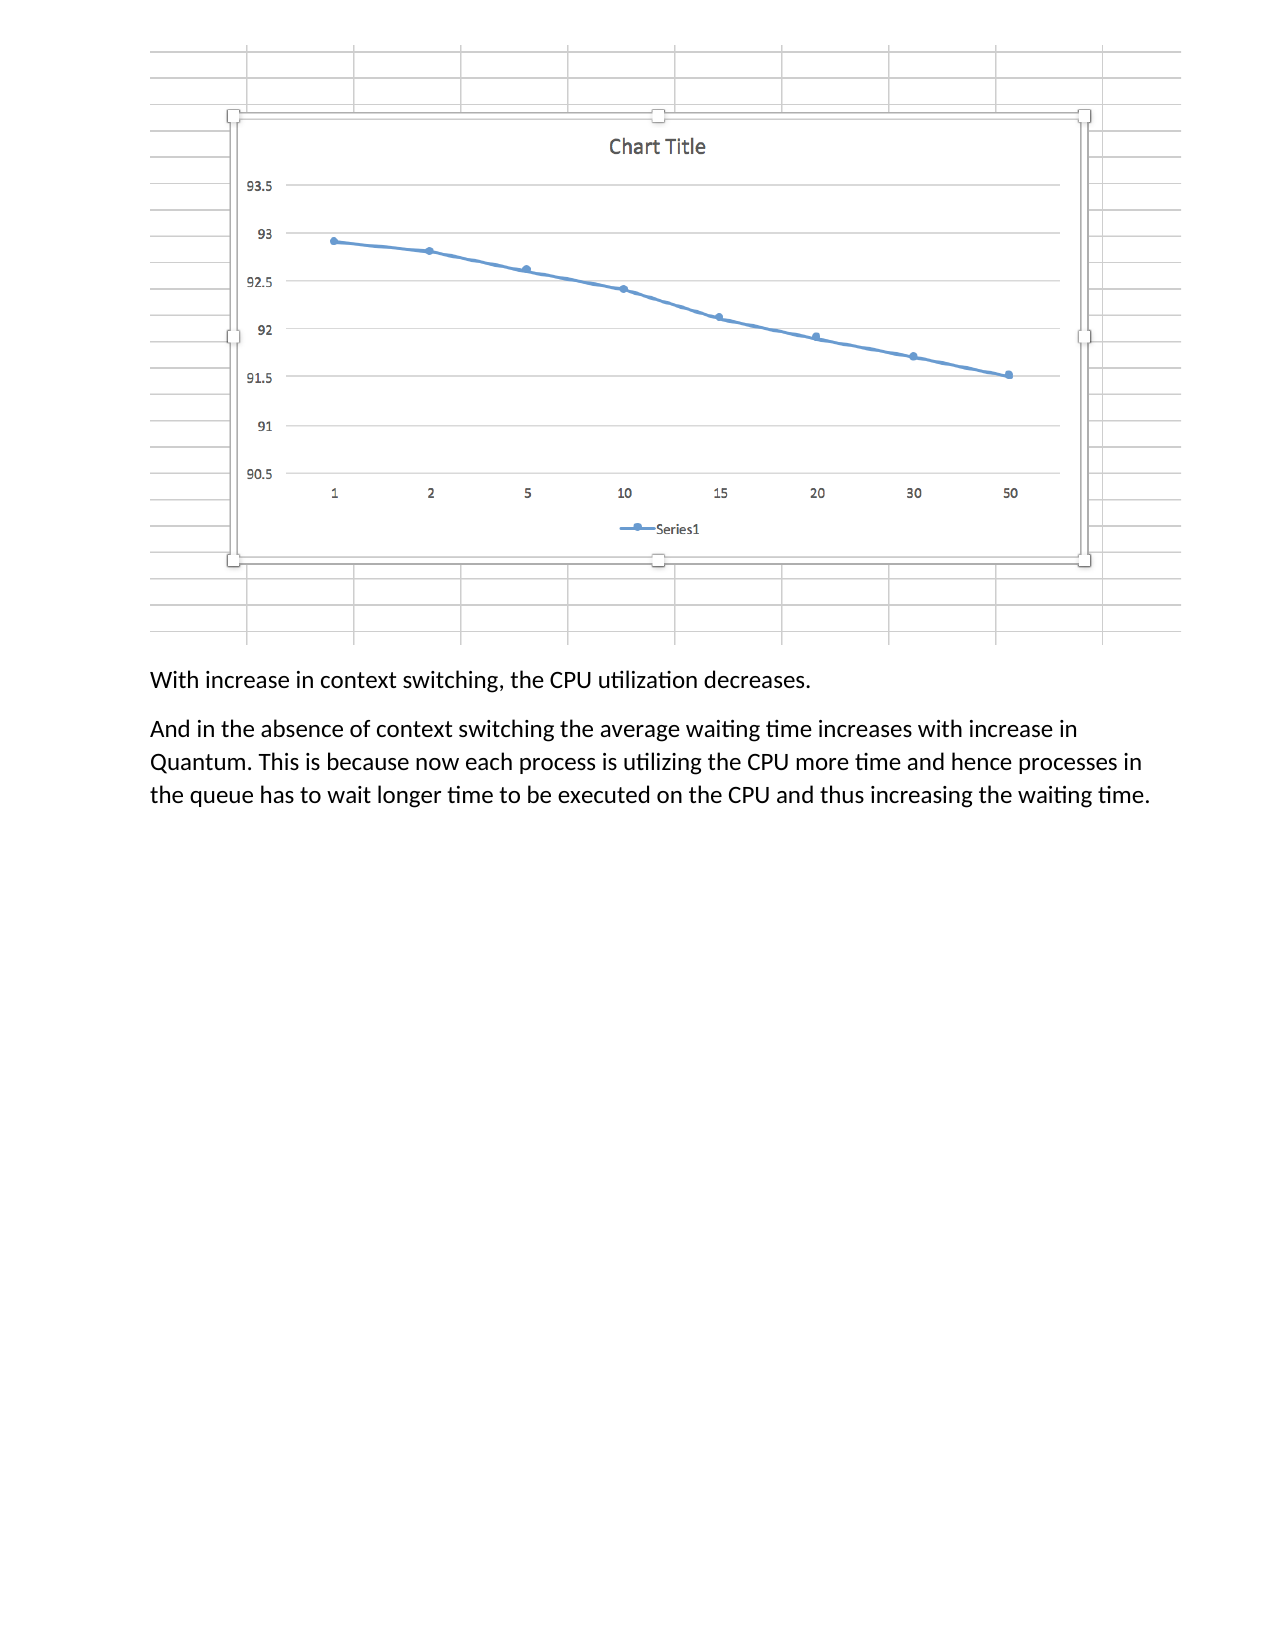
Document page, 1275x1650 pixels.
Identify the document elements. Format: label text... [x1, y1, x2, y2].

picture [150, 45, 1182, 645]
text With increase in context switching, the CPU utilization decreases. [150, 664, 1181, 694]
text And in the absence of context switching the average waiting time increases with increase in Quantum. This is because now each process is utilizing the CPU more time and hence processes in the queue has to wait longer time to be executed on the CPU and thus increasing the waiting time. [150, 714, 1181, 810]
